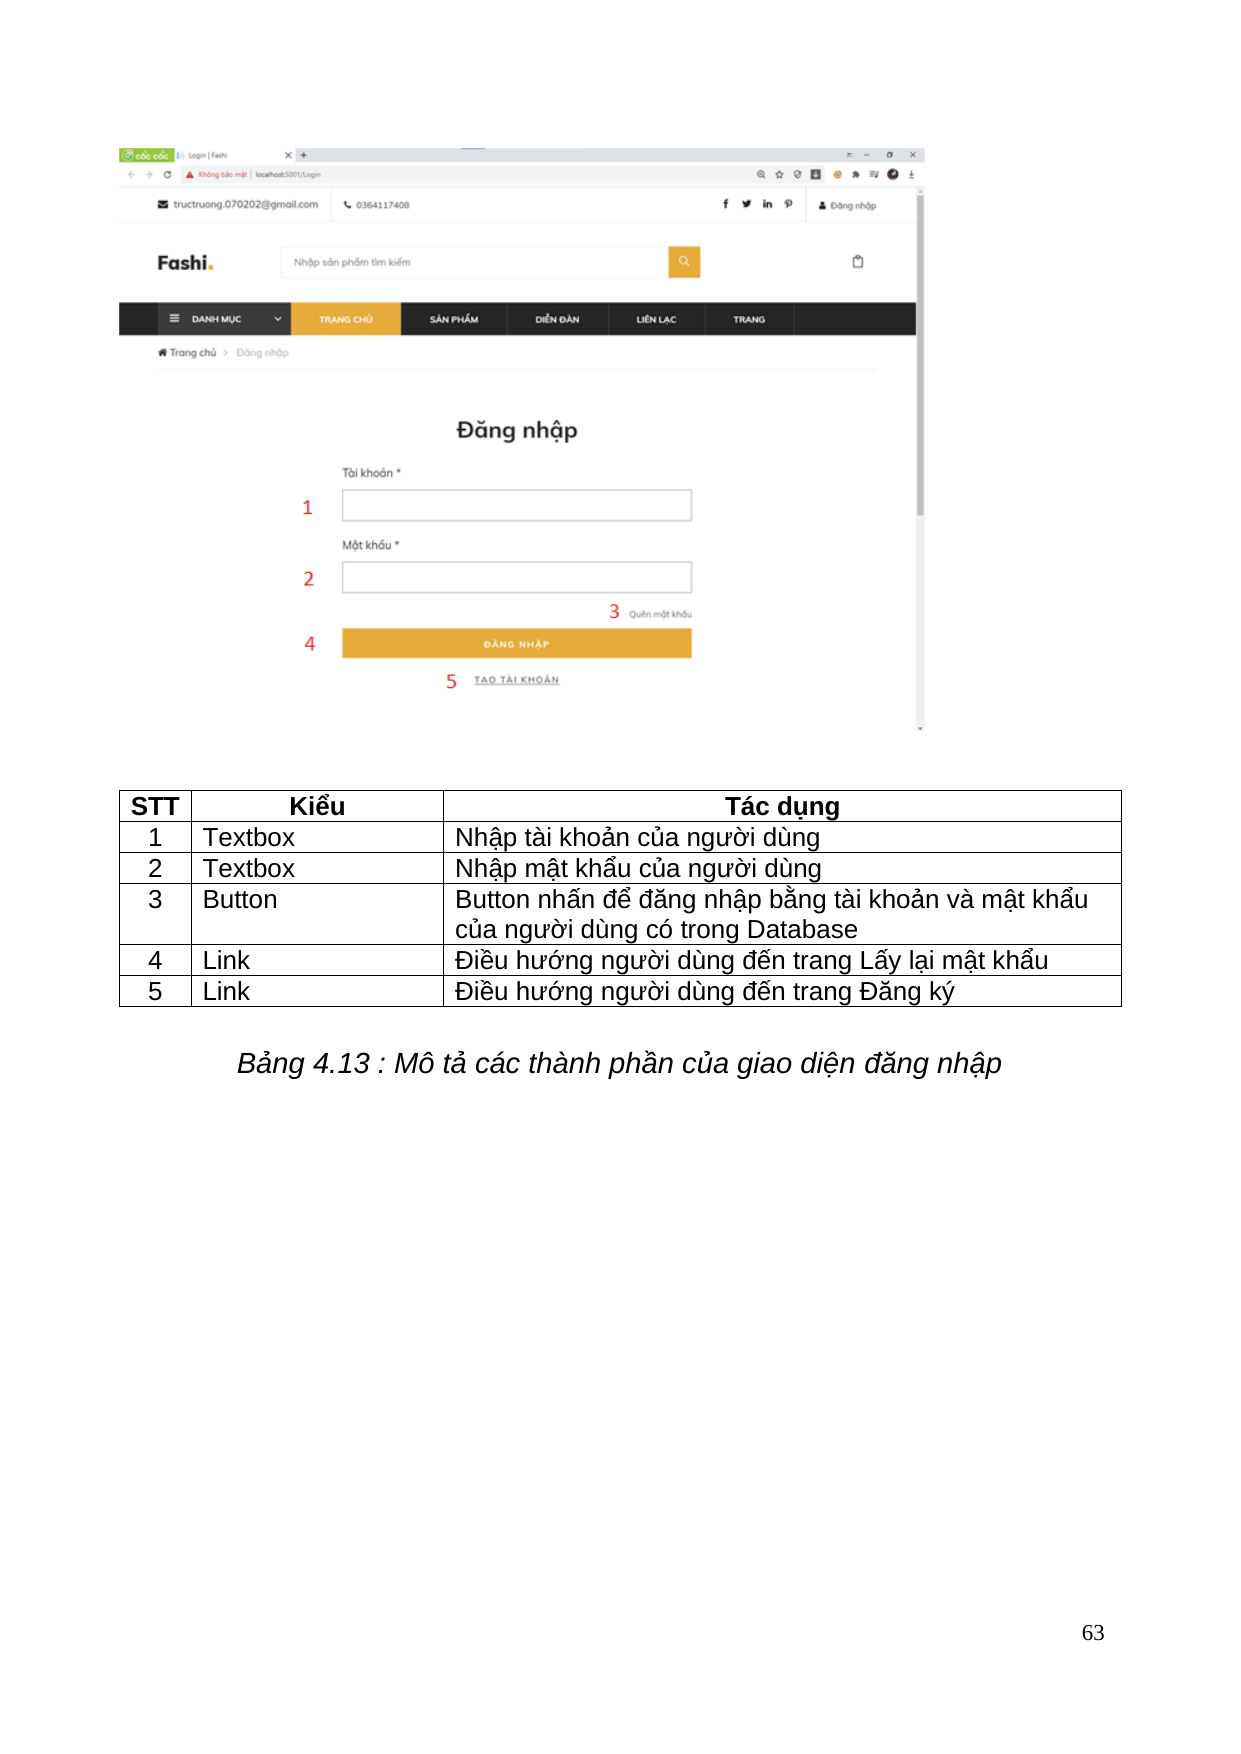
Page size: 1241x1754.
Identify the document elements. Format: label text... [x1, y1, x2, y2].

table_cell 1 [120, 822, 191, 852]
table_header Kiểu [192, 791, 443, 821]
text Bảng 4.13 : Mô tả các thành phần của giao diện đăng nhập [119, 1046, 1122, 1079]
table_cell Nhập mật khẩu của người dùng [444, 853, 1121, 883]
table_header STT [120, 791, 191, 821]
table_cell Link [192, 976, 443, 1006]
table_header Tác dụng [444, 791, 1121, 821]
table_cell Điều hướng người dùng đến trang Lấy lại mật khẩu [444, 945, 1121, 975]
table_cell Button [192, 884, 443, 944]
table_cell Button nhấn để đăng nhập bằng tài khoản và mật khẩu của người dùng có trong Database [444, 884, 1121, 944]
table_cell 5 [120, 976, 191, 1006]
table_cell Textbox [192, 853, 443, 883]
table_cell 2 [120, 853, 191, 883]
table_cell Điều hướng người dùng đến trang Đăng ký [444, 976, 1121, 1006]
table_cell 3 [120, 884, 191, 944]
table_cell Nhập tài khoản của người dùng [444, 822, 1121, 852]
table_cell 4 [120, 945, 191, 975]
table_cell Link [192, 945, 443, 975]
table_cell Textbox [192, 822, 443, 852]
picture [118, 147, 930, 731]
